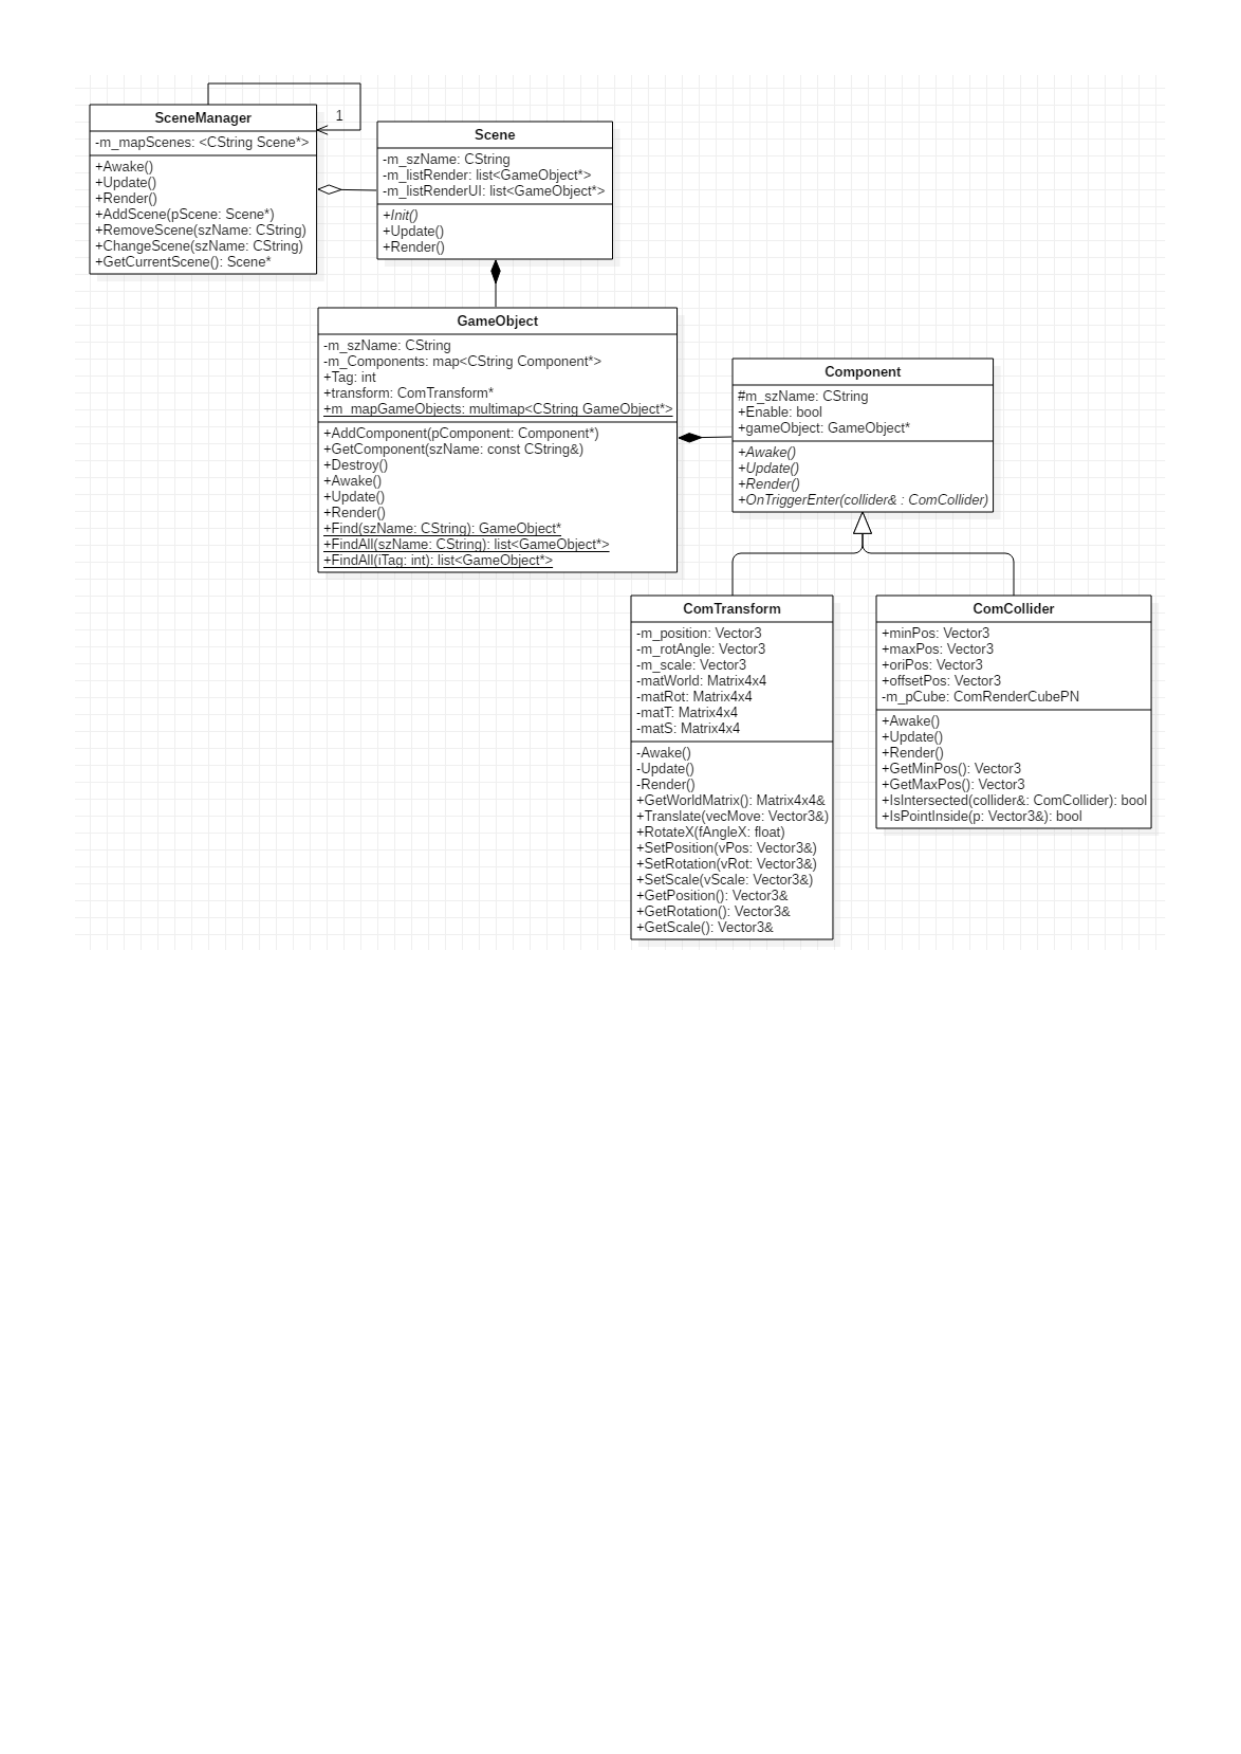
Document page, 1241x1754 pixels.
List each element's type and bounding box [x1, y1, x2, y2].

picture [75, 75, 1166, 950]
